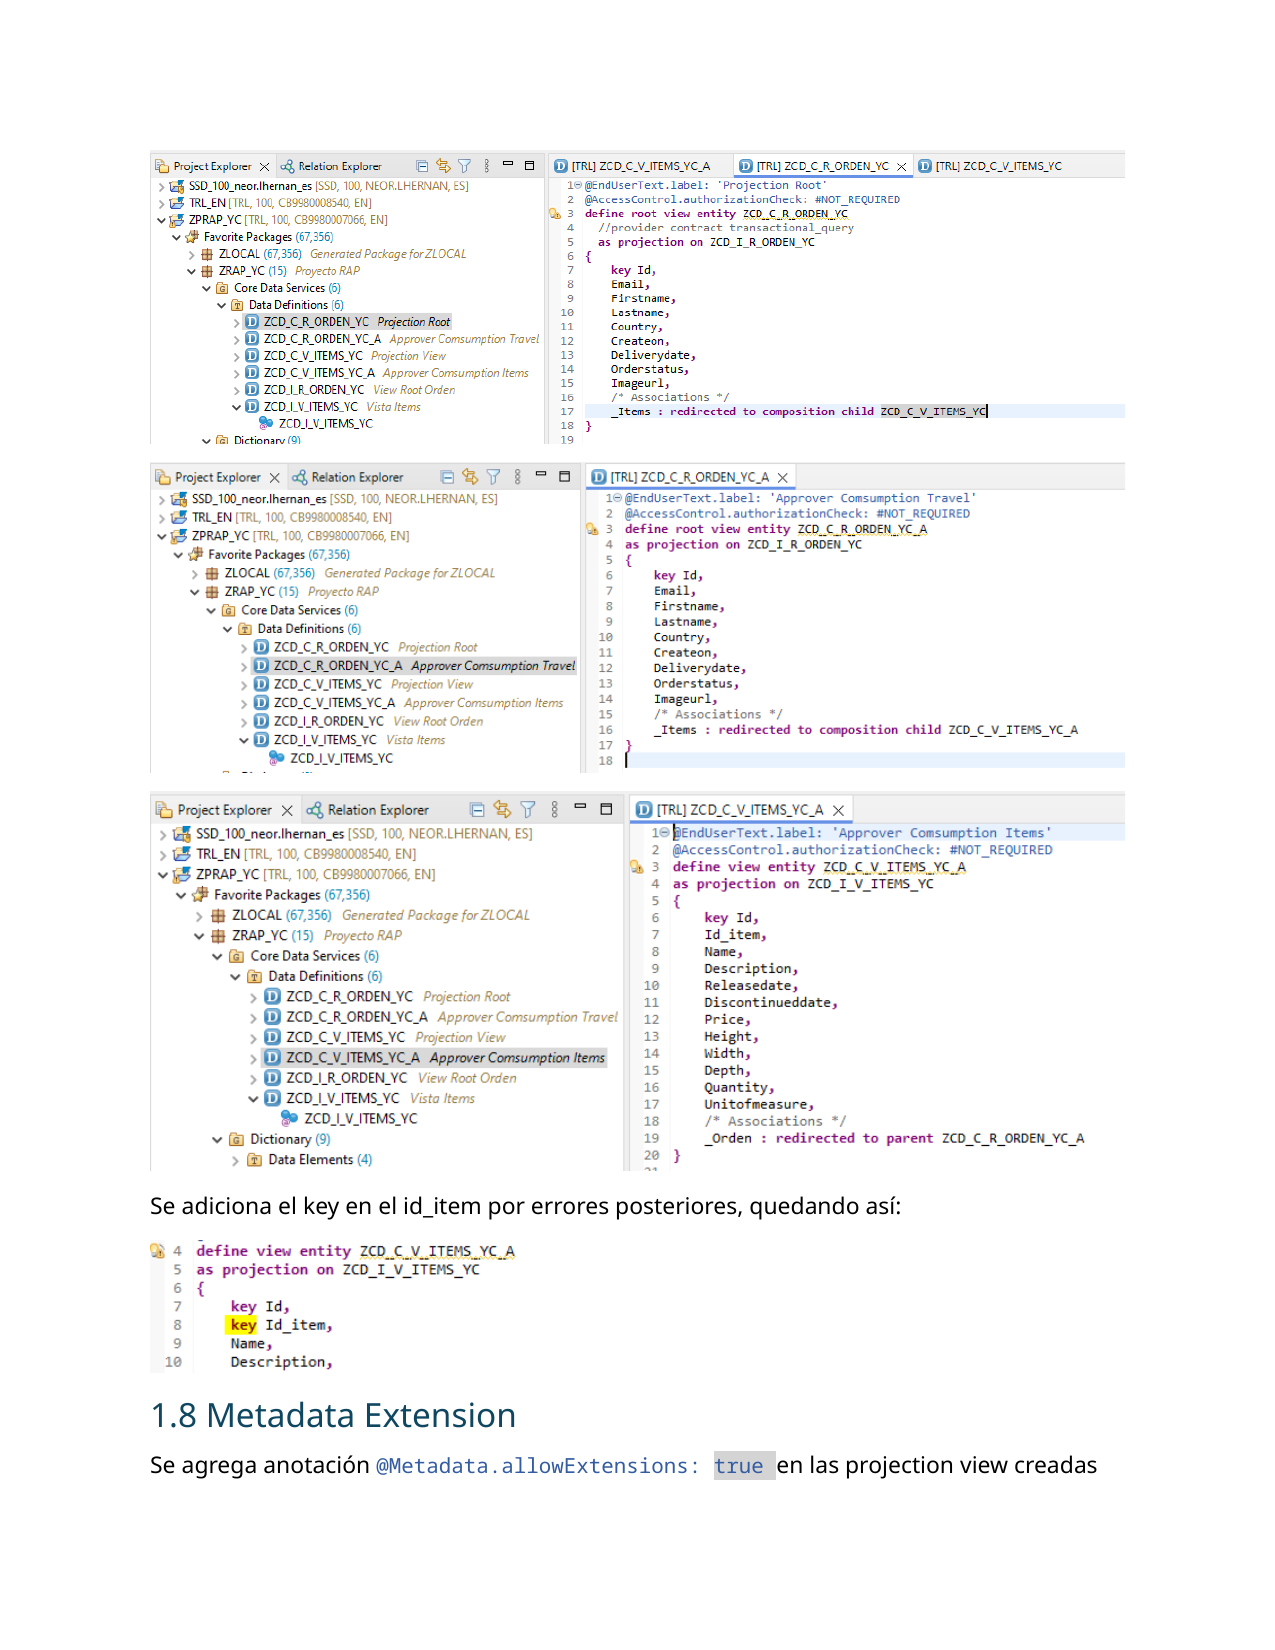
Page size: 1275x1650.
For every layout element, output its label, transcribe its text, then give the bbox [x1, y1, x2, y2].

picture [150, 462, 1125, 773]
text Se adiciona el key en el id_item por errores posteriores, quedando así: [150, 1190, 1125, 1221]
text Se agrega anotación @Metadata.allowExtensions: true en las projection view creadas [150, 1449, 1125, 1480]
picture [150, 791, 1125, 1171]
picture [150, 1240, 631, 1373]
picture [150, 150, 1125, 444]
subtitle 1.8 Metadata Extension [150, 1392, 1125, 1437]
